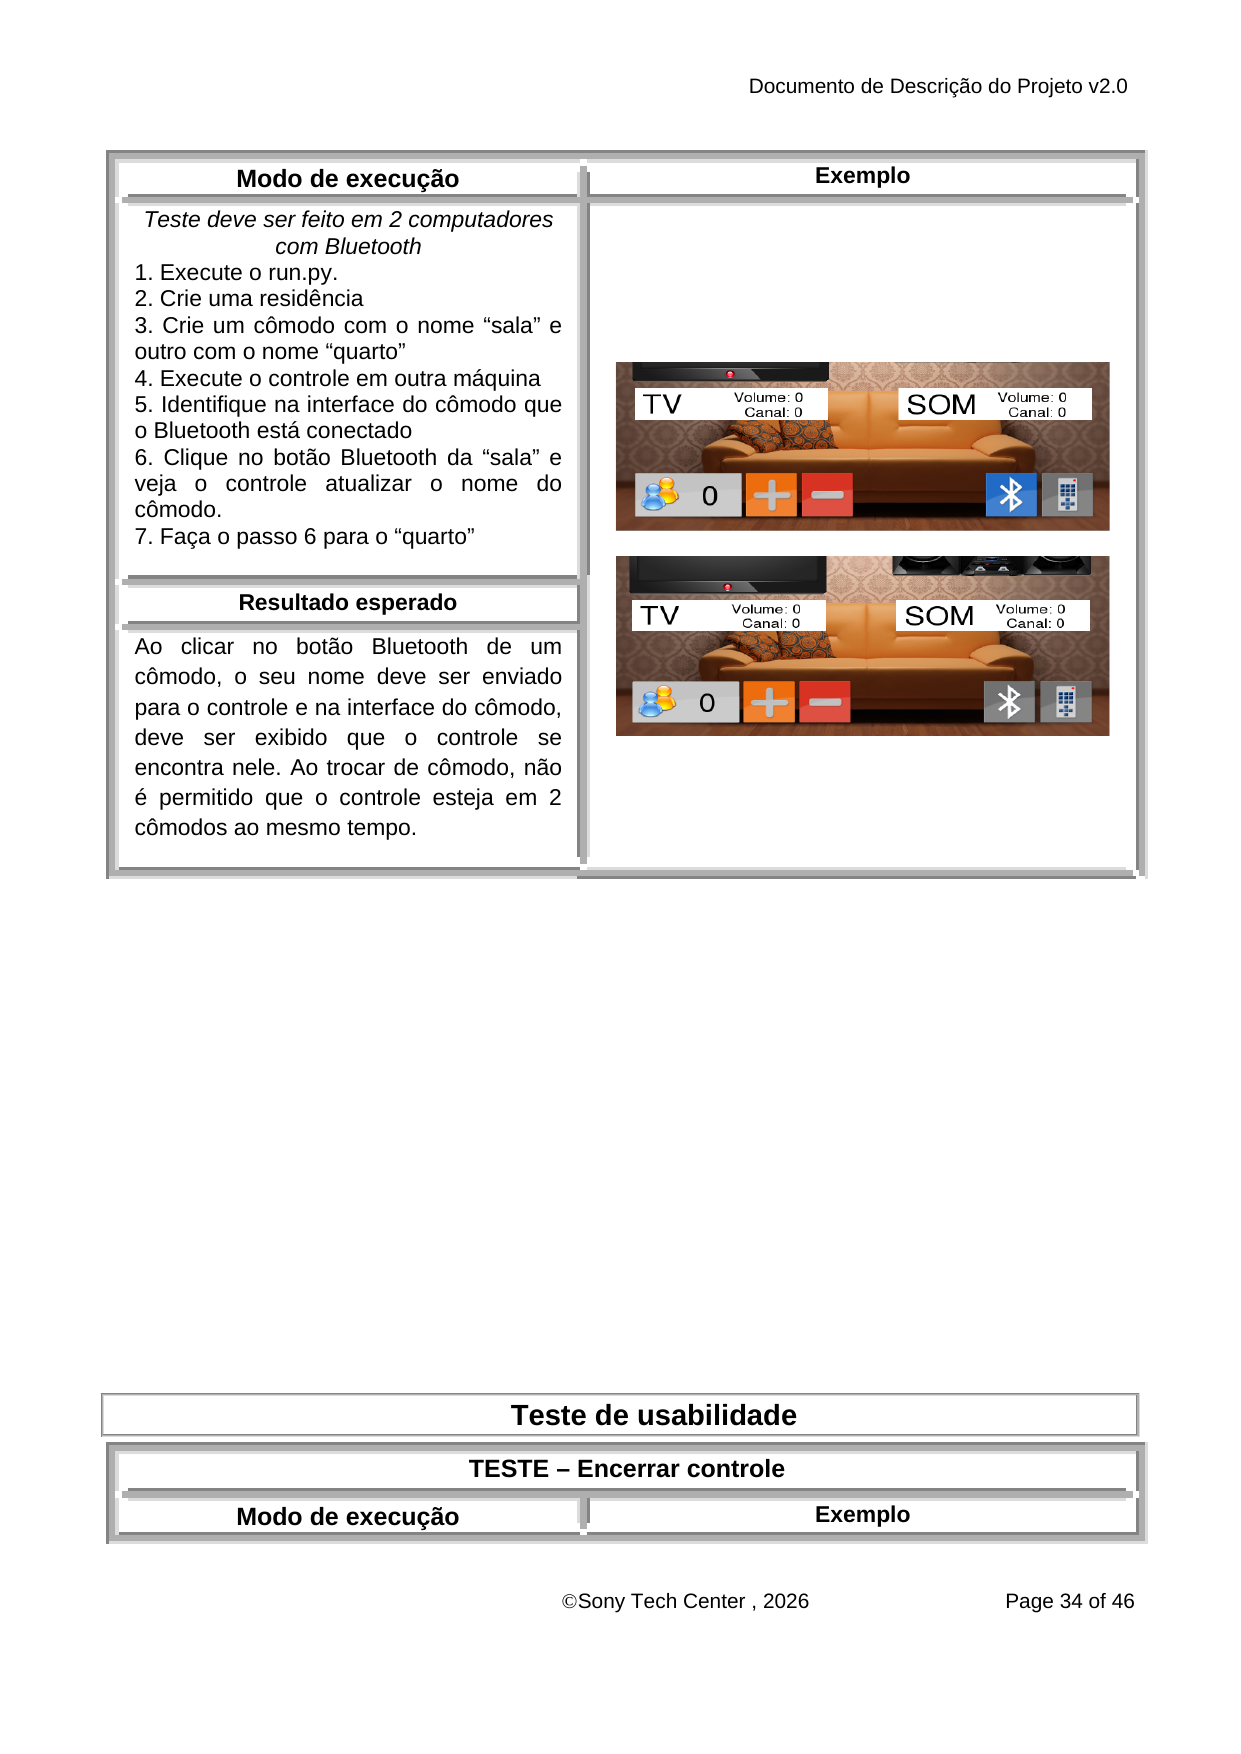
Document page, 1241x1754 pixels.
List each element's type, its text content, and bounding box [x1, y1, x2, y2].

picture [616, 556, 1110, 736]
table_cell Ao clicar no botão Bluetooth de um cômodo, o seu nome deve ser enviado para o controle e na interface do cômodo, deve ser exibido que o controle se encontra nele. Ao trocar de cômodo, não é permitido que o controle esteja em 2 cômodos ao mesmo tempo. [115, 621, 583, 867]
table_cell Modo de execução [119, 159, 583, 194]
table_header TESTE – Encerrar controle [119, 1454, 1136, 1488]
table_cell Resultado esperado [115, 575, 577, 621]
table_cell Exemplo [584, 159, 1136, 194]
text Teste de usabilidade [104, 1396, 1136, 1434]
table_cell Exemplo [584, 1488, 1139, 1532]
table_cell Modo de execução [115, 1488, 583, 1532]
table_cell [584, 194, 1139, 867]
table_cell Teste deve ser feito em 2 computadores com Bluetooth 1. Execute o run.py. 2. Crie uma residência 3. Crie um cômodo com o nome “sala” e outro com o nome “quarto” 4. Execute o controle em outra máquina 5. Identifique na interface do cômodo que o Bluetooth está conectado 6. Clique no botão Bluetooth da “sala” e veja o controle atualizar o nome do cômodo. 7. Faça o passo 6 para o “quarto” [115, 194, 577, 575]
picture [615, 362, 1110, 531]
